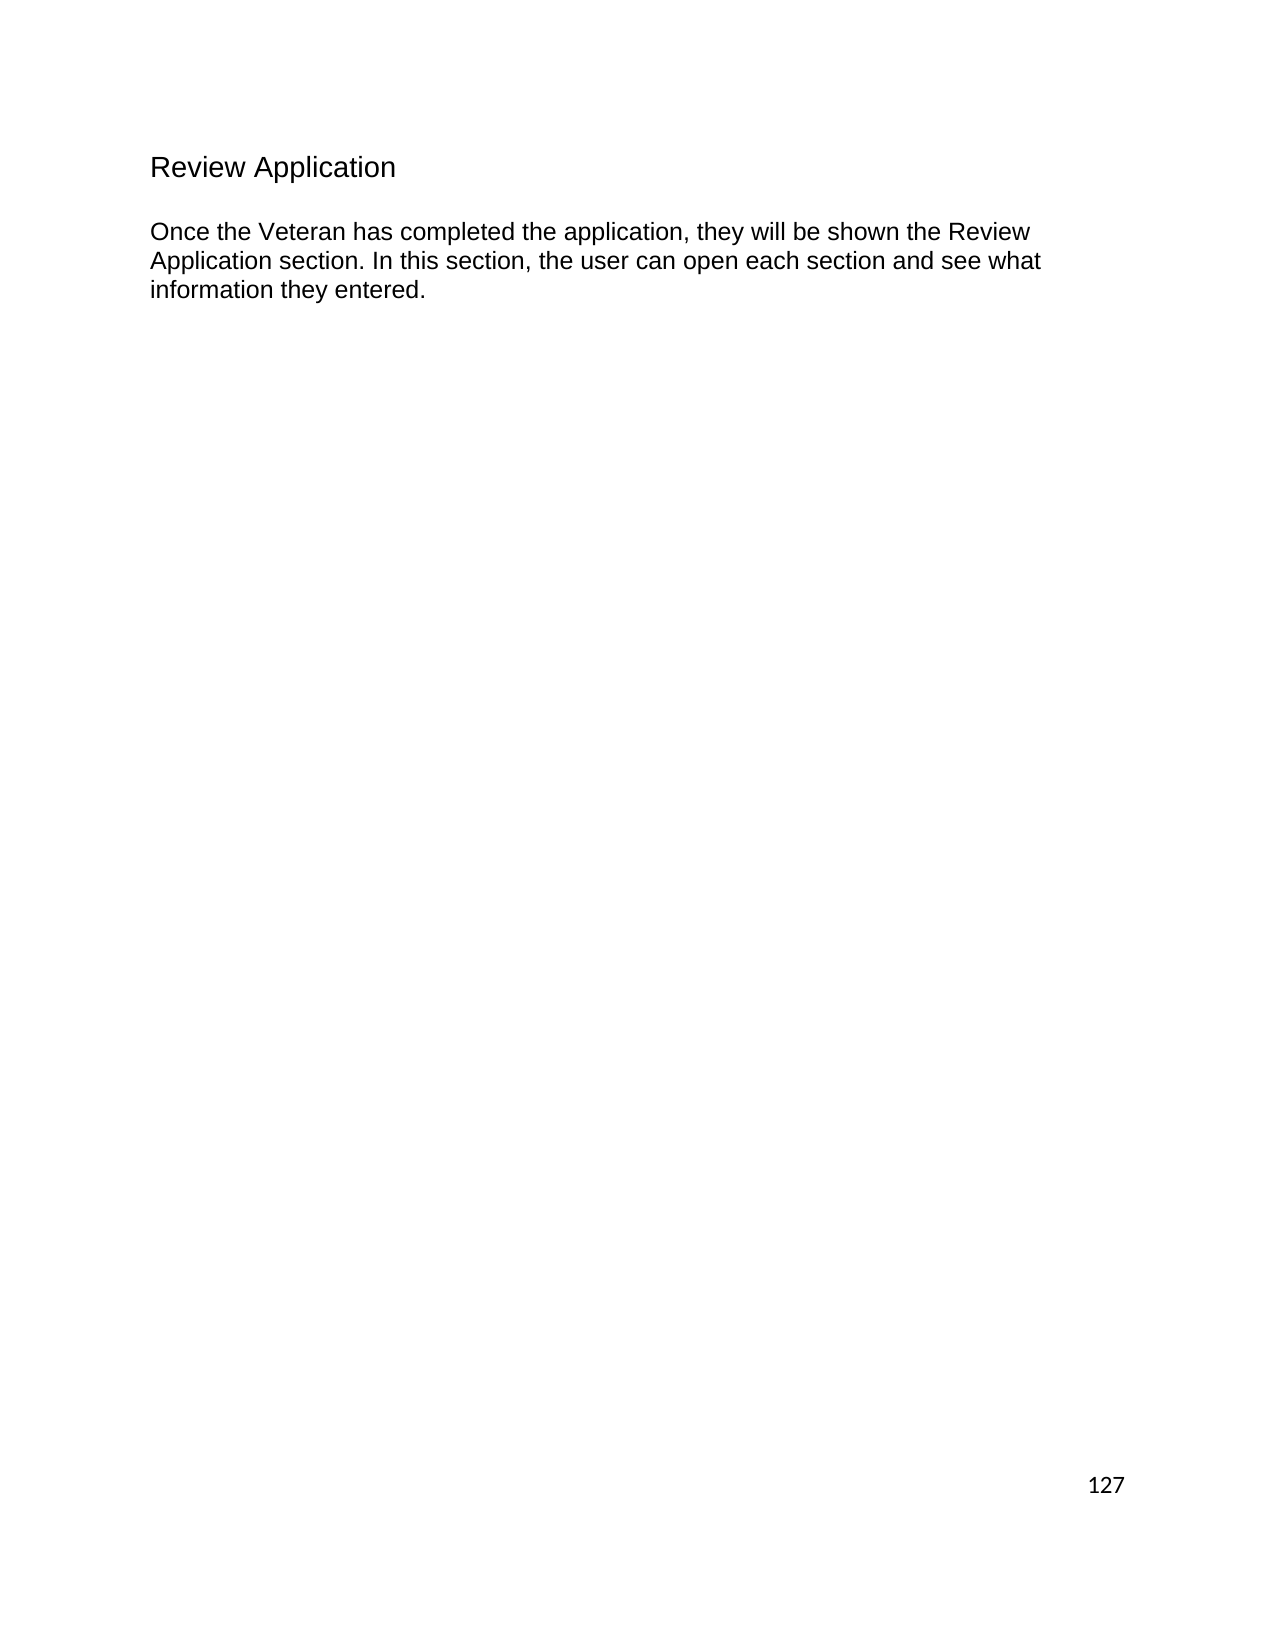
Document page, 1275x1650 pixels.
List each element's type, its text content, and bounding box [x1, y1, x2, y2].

subtitle Review Application [150, 150, 891, 183]
text Once the Veteran has completed the application, they will be shown the Review Application section. In this section, the user can open each section and see what information they entered. [150, 217, 1125, 303]
